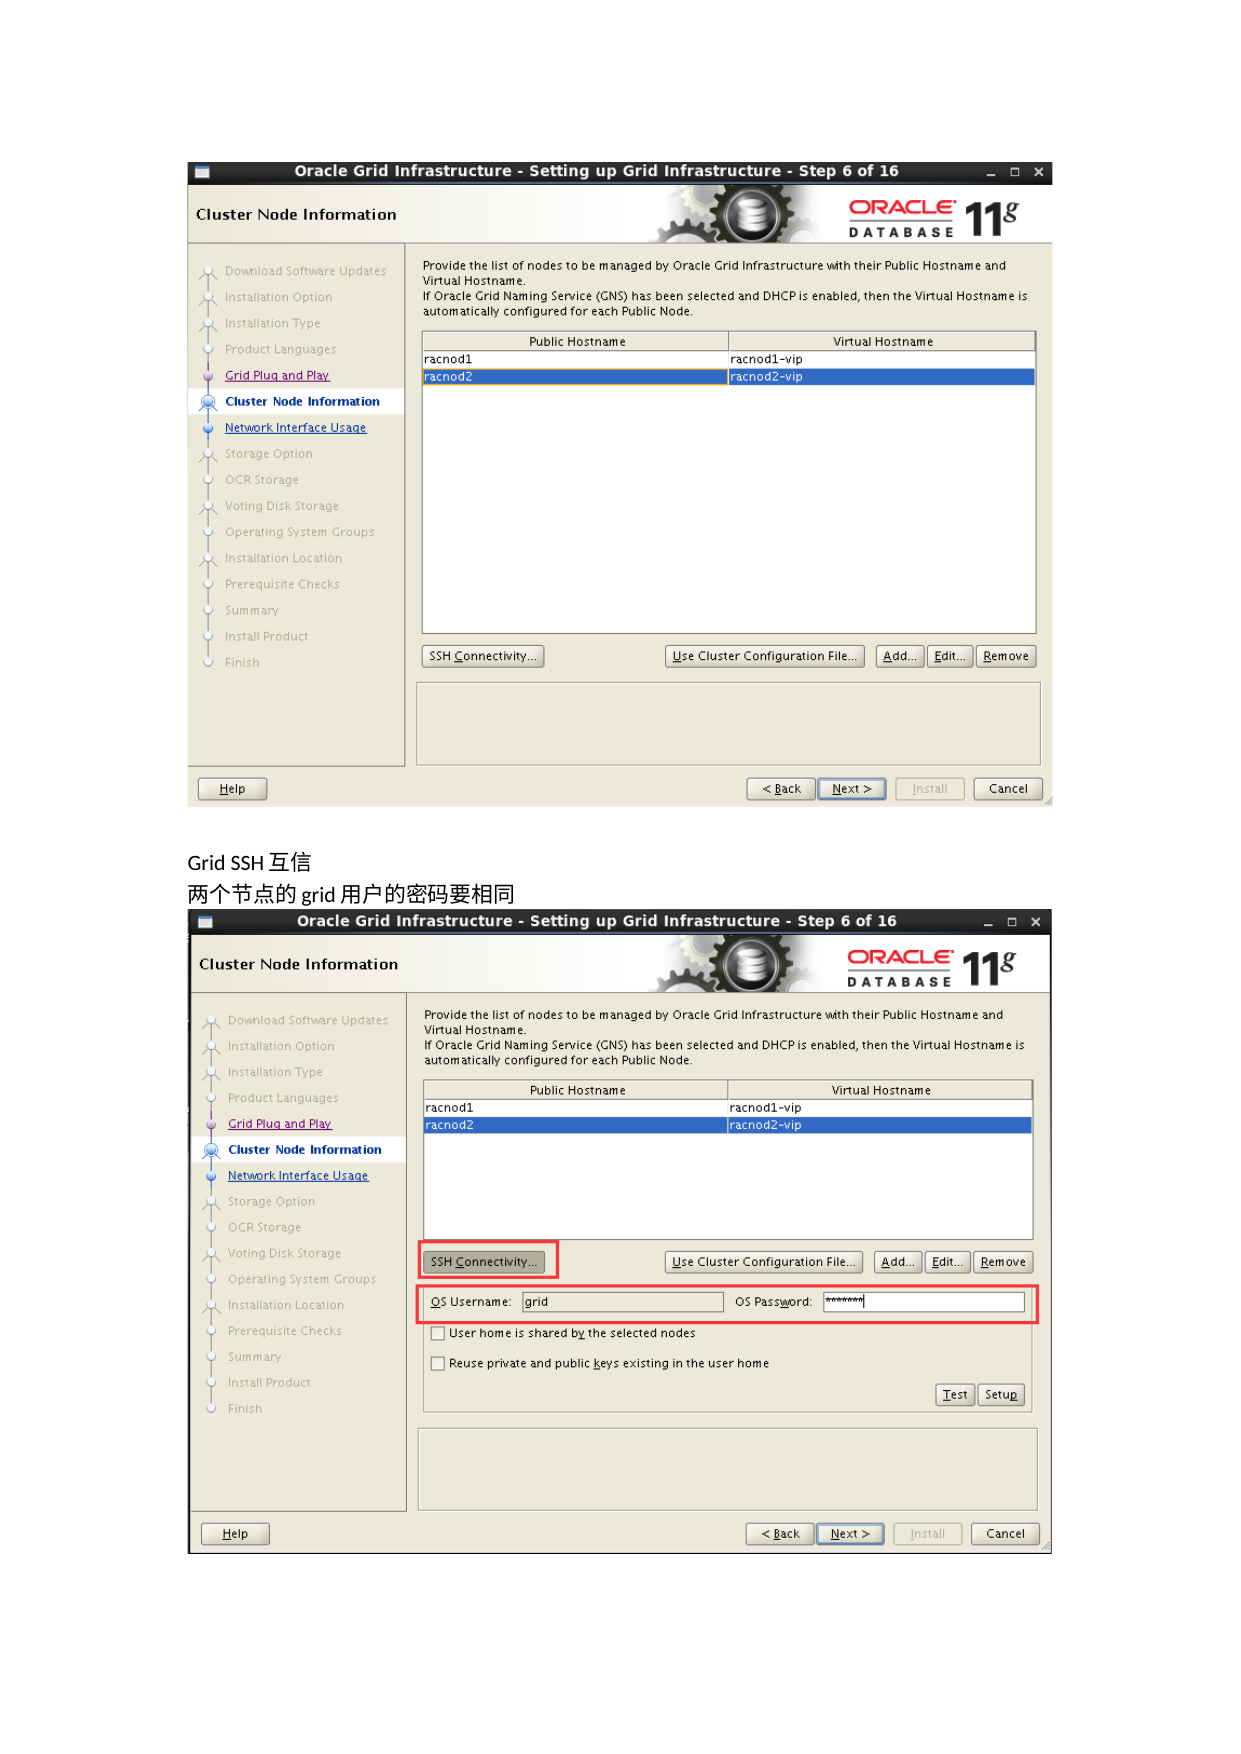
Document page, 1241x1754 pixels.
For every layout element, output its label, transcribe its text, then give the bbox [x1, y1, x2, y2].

picture [187, 909, 1052, 1554]
text Grid SSH互信 [187, 844, 1053, 877]
text 两个节点的grid用户的密码要相同 [187, 877, 1053, 909]
picture [187, 162, 1053, 807]
